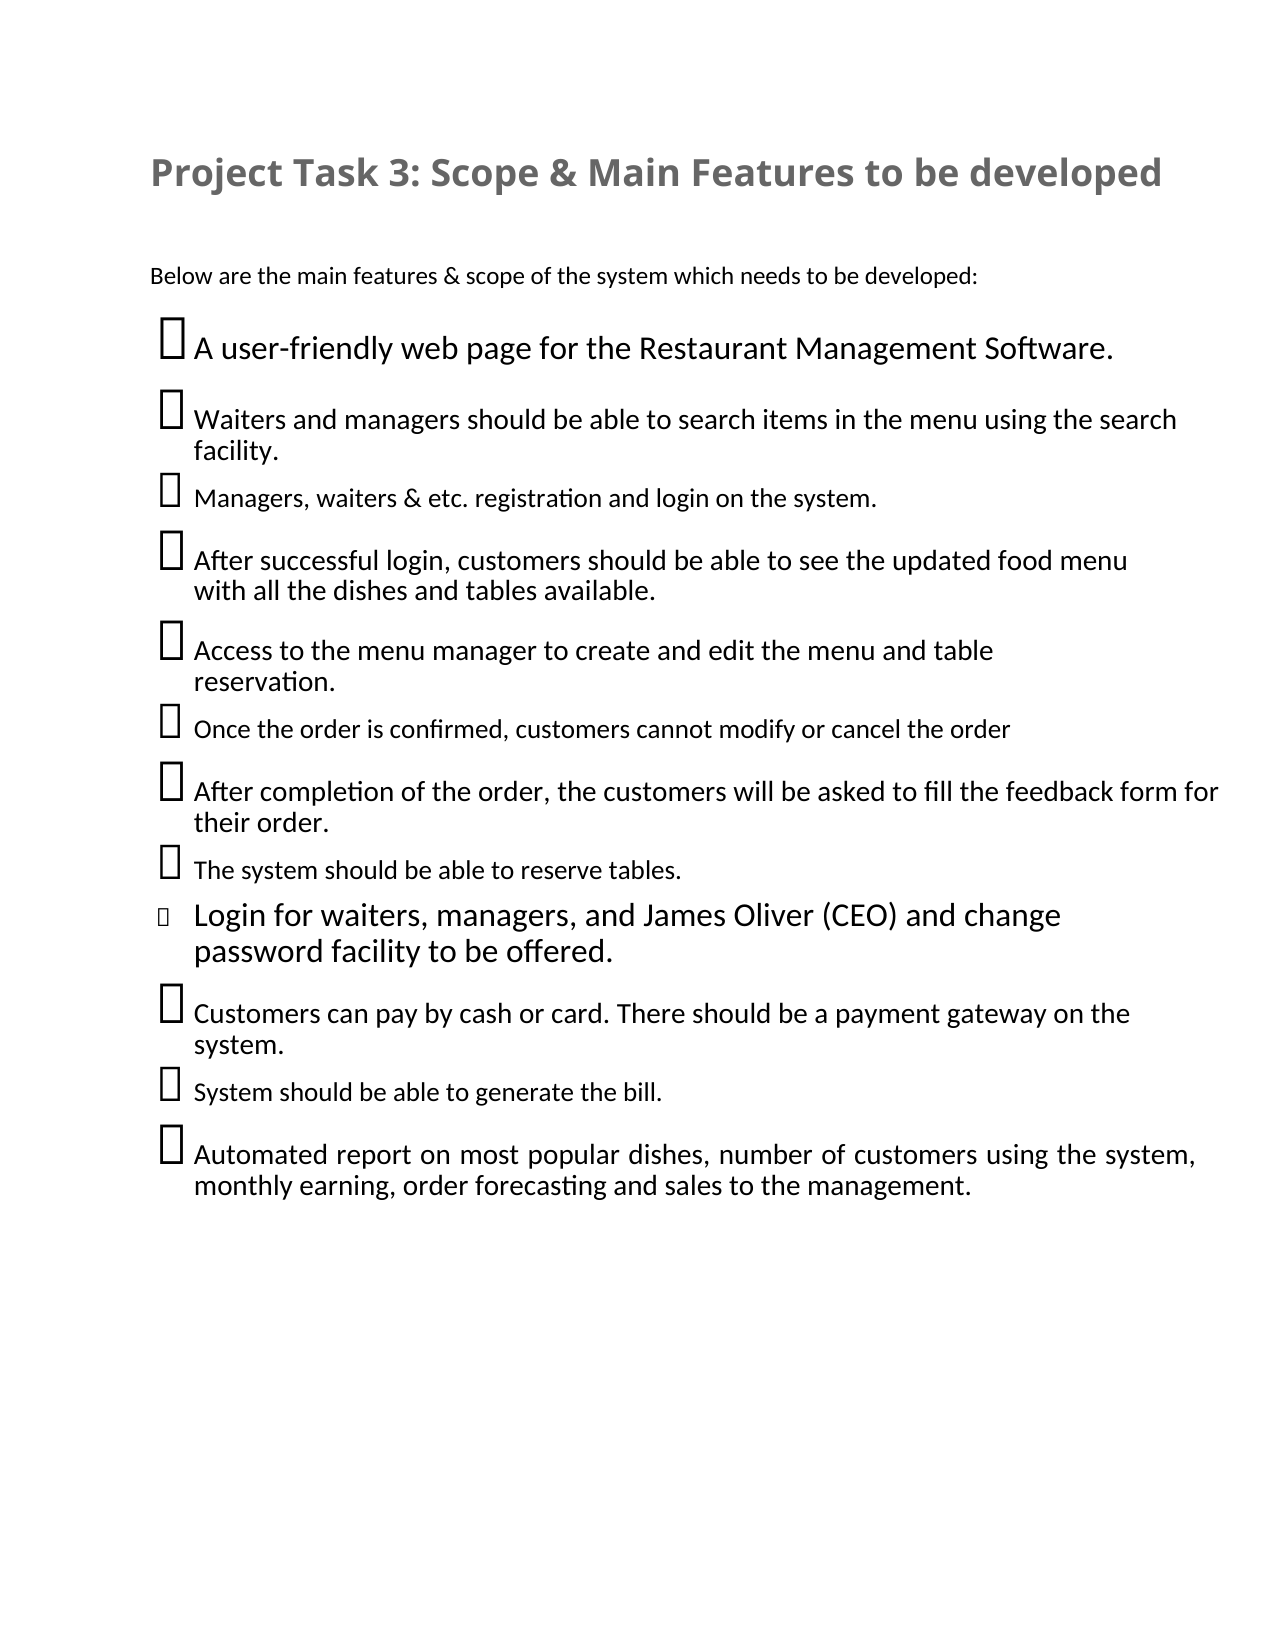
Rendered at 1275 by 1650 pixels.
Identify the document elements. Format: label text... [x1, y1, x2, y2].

list Login for waiters, managers, and James Oliver (CEO) and change password facility to be offered. [156, 897, 1198, 971]
list Once the order is confirmed, customers cannot modify or cancel the order [156, 699, 1235, 749]
list After successful login, customers should be able to see the updated food menu with all the dishes and tables available. [156, 525, 1167, 608]
list A user-friendly web page for the Restaurant Management Software. [156, 297, 1235, 377]
list After completion of the order, the customers will be asked to fill the feedback form for their order. [156, 756, 1235, 839]
text Project Task 3: Scope & Main Features to be developed [150, 146, 1235, 197]
list Access to the menu manager to create and edit the menu and table reservation. [156, 616, 1104, 699]
list Managers, waiters & etc. registration and login on the system. [156, 467, 1235, 517]
list Automated report on most popular dishes, number of customers using the system, monthly earning, order forecasting and sales to the management. [156, 1119, 1198, 1202]
list Customers can pay by cash or card. There should be a payment gateway on the system. [156, 978, 1210, 1061]
list Waiters and managers should be able to search items in the menu using the search facility. [156, 384, 1221, 467]
list System should be able to generate the bill. [156, 1062, 1235, 1111]
text Below are the main features & scope of the system which needs to be developed: [150, 261, 1235, 291]
list The system should be able to reserve tables. [156, 840, 1235, 889]
